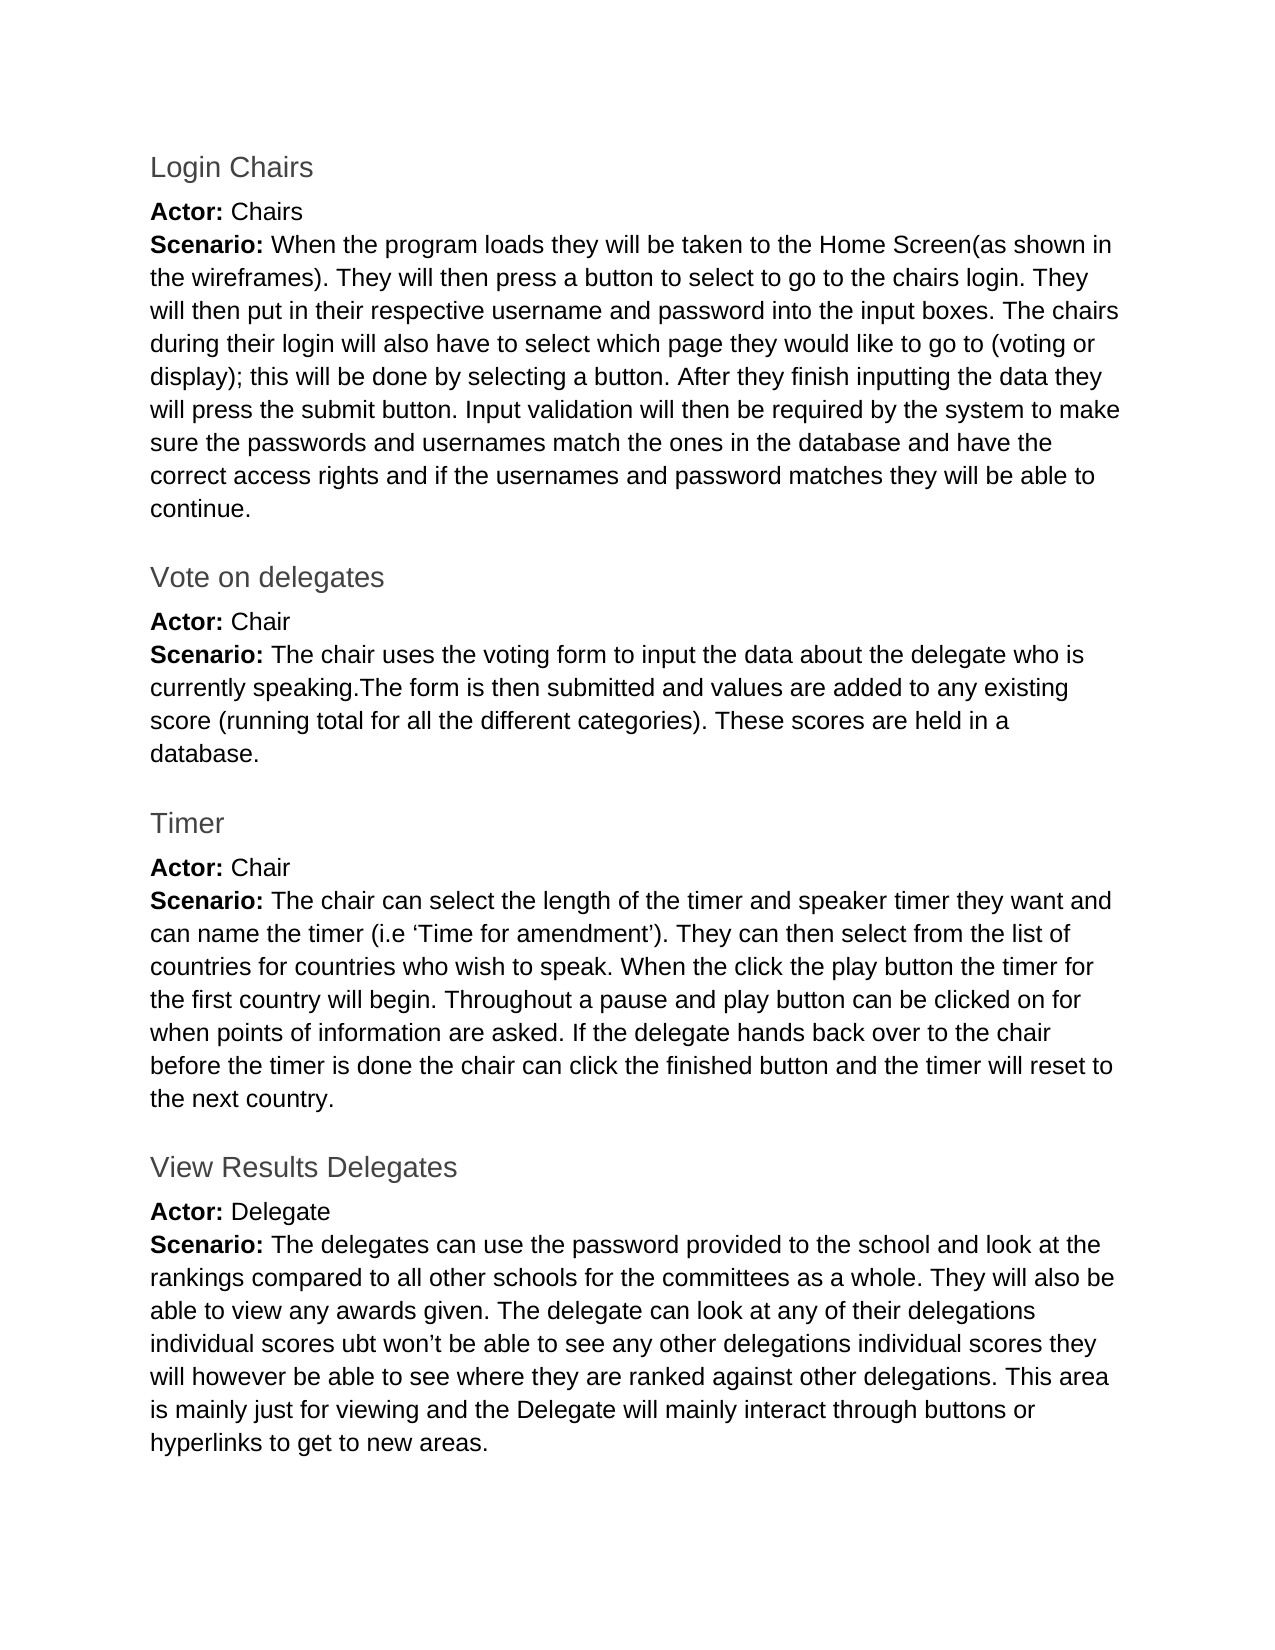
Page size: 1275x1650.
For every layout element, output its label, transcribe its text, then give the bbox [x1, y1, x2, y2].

subtitle Timer [150, 806, 1125, 839]
text Scenario: The delegates can use the password provided to the school and look at the rankings compared to all other schools for the committees as a whole. They will also be able to view any awards given. The delegate can look at any of their delegations individual scores ubt won’t be able to see any other delegations individual scores they will however be able to see where they are ranked against other delegations. This area is mainly just for viewing and the Delegate will mainly interact through buttons or hyperlinks to get to new areas. [150, 1230, 1125, 1457]
subtitle View Results Delegates [150, 1150, 1125, 1184]
subtitle Vote on delegates [150, 560, 1125, 594]
text Actor: Delegate [150, 1197, 1125, 1226]
text Actor: Chair [150, 607, 1125, 636]
subtitle Login Chairs [150, 150, 1125, 183]
text Scenario: When the program loads they will be taken to the Home Screen(as shown in the wireframes). They will then press a button to select to go to the chairs login. They will then put in their respective username and password into the input boxes. The chairs during their login will also have to select which page they would like to go to (voting or display); this will be done by selecting a button. After they finish inputting the data they will press the submit button. Input validation will then be required by the system to make sure the passwords and usernames match the ones in the database and have the correct access rights and if the usernames and password matches they will be able to continue. [150, 230, 1125, 523]
text Scenario: The chair can select the length of the timer and speaker timer they want and can name the timer (i.e ‘Time for amendment’). They can then select from the list of countries for countries who wish to speak. When the click the play button the timer for the first country will begin. Throughout a pause and play button can be clicked on for when points of information are asked. If the delegate hands back over to the chair before the timer is done the chair can click the finished button and the timer will reset to the next country. [150, 886, 1125, 1112]
text Actor: Chair [150, 853, 1125, 881]
text Scenario: The chair uses the voting form to input the data about the delegate who is currently speaking.The form is then submitted and values are added to any existing score (running total for all the different categories). These scores are held in a database. [150, 640, 1125, 768]
text Actor: Chairs [150, 197, 1125, 226]
